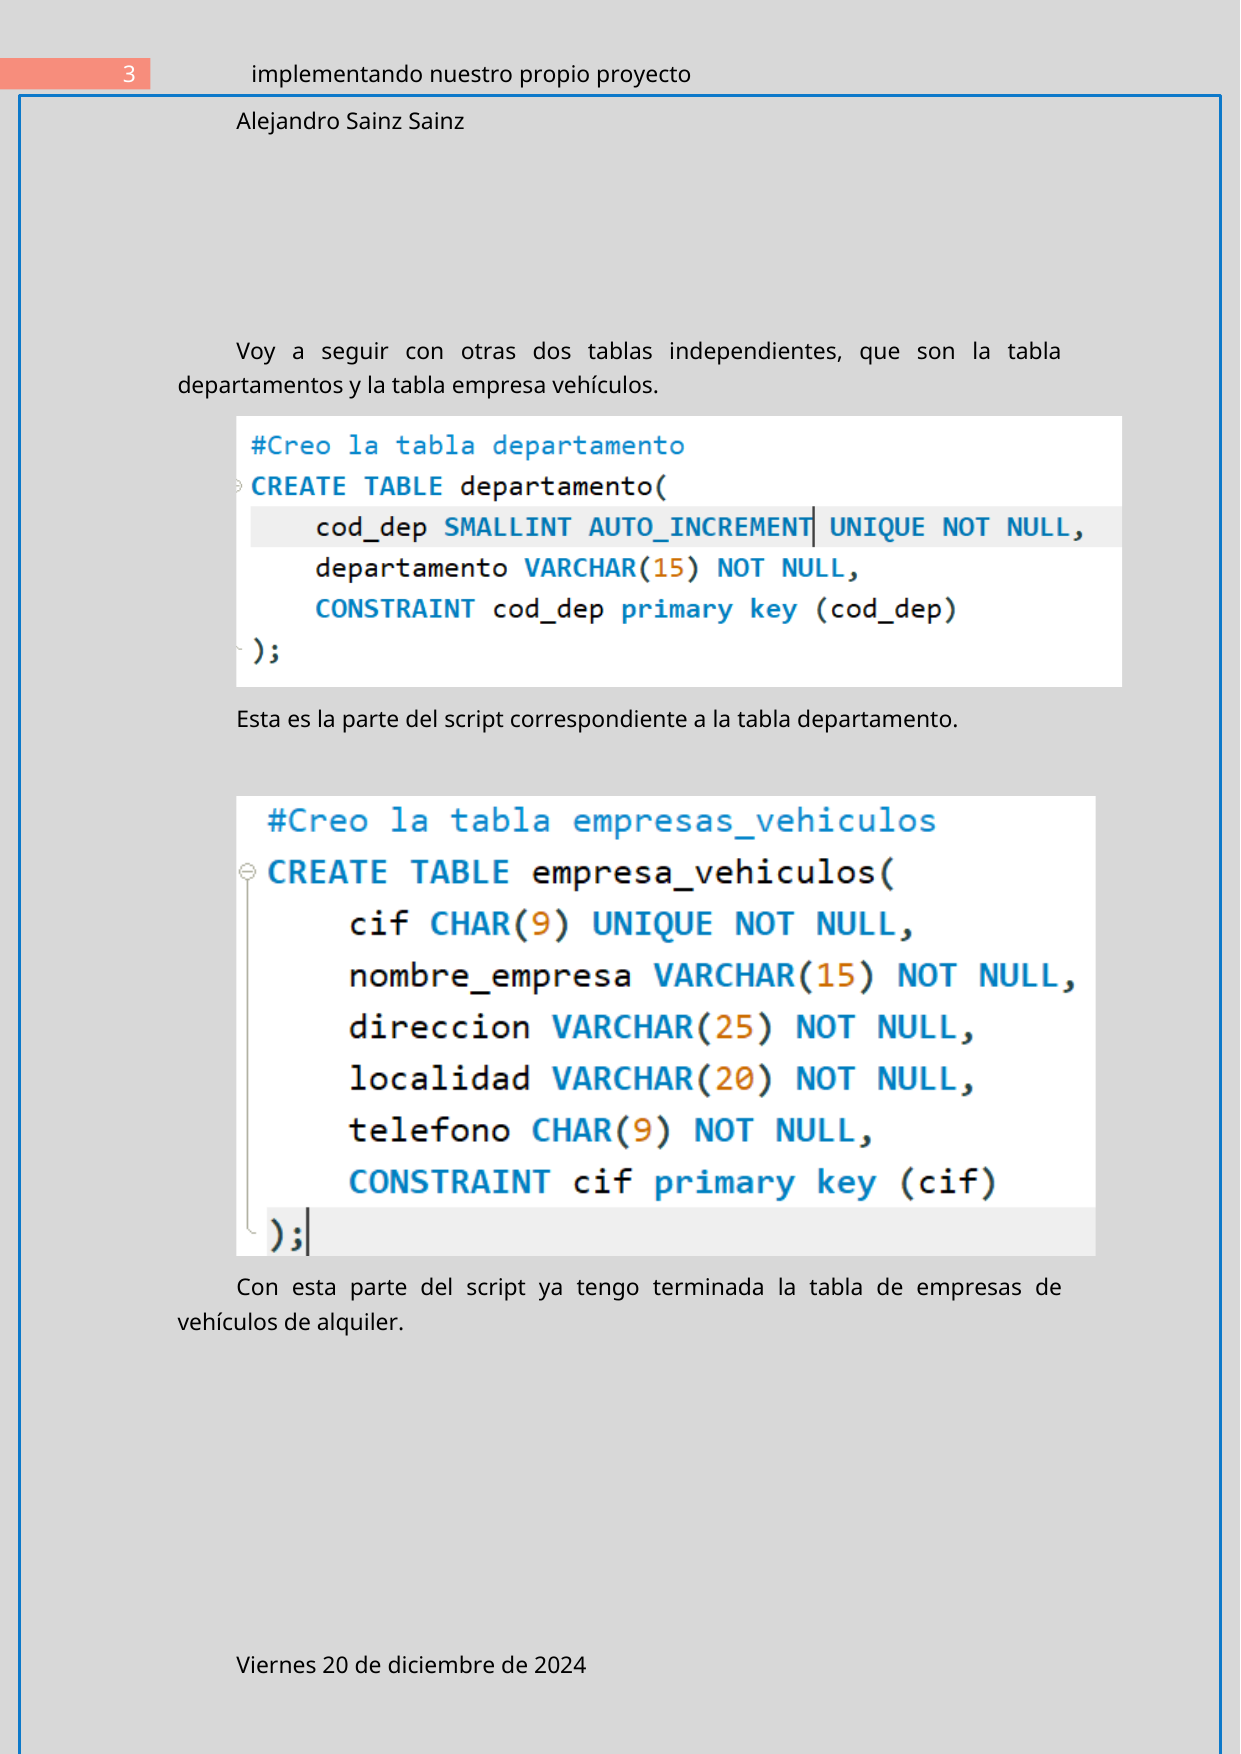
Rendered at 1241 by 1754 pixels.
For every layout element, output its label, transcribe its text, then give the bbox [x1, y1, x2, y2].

text Con esta parte del script ya tengo terminada la tabla de empresas de vehículos de alquiler. [177, 1271, 1063, 1337]
picture [236, 416, 1123, 687]
text Esta es la parte del script correspondiente a la tabla departamento. [177, 702, 1063, 734]
picture [236, 796, 1096, 1256]
text Voy a seguir con otras dos tablas independientes, que son la tabla departamentos y la tabla empresa vehículos. [177, 335, 1063, 401]
